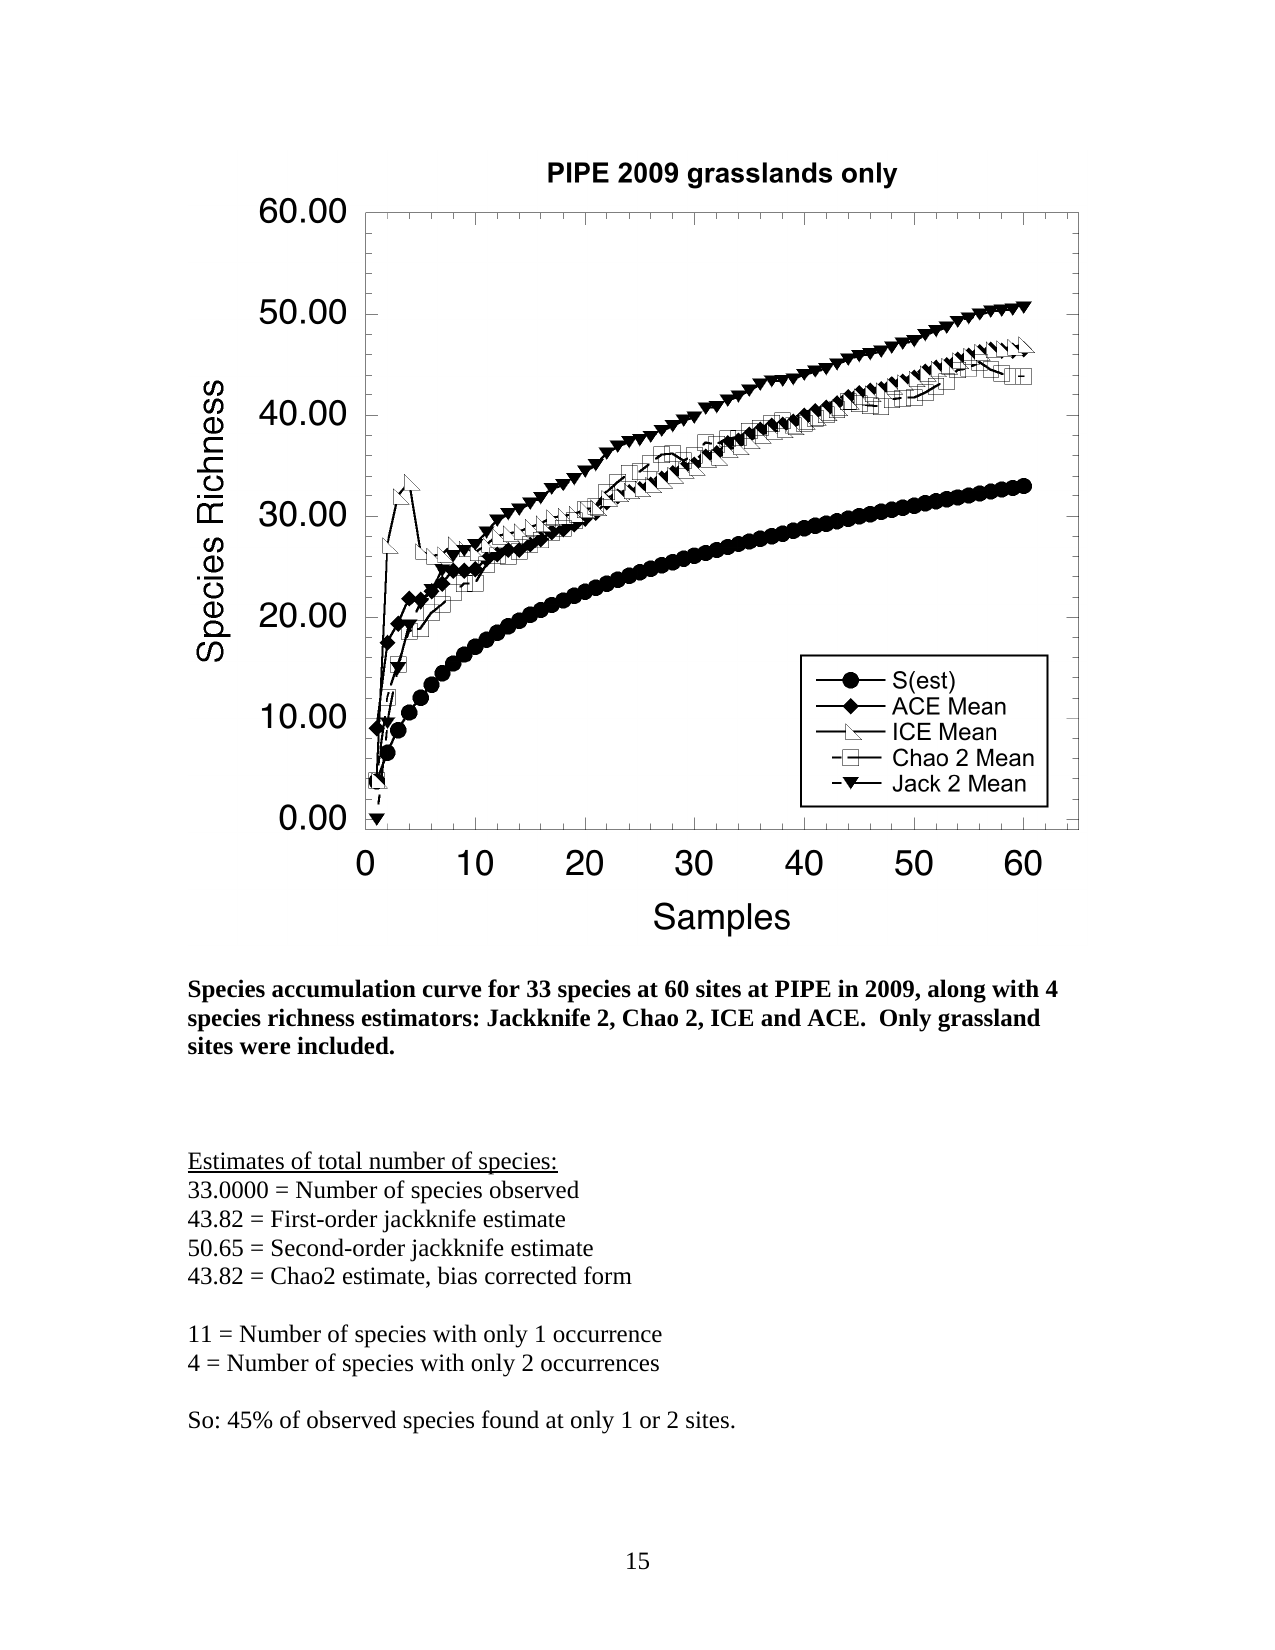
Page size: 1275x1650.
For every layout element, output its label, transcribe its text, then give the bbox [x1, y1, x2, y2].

text Species accumulation curve for 33 species at 60 sites at PIPE in 2009, along with 4 species richness estimators: Jackknife 2, Chao 2, ICE and ACE. Only grassland sites were included. [187, 974, 1087, 1060]
text So: 45% of observed species found at only 1 or 2 sites. [187, 1405, 1087, 1434]
text 4 = Number of species with only 2 occurrences [187, 1348, 1087, 1376]
text 11 = Number of species with only 1 occurrence [187, 1319, 1087, 1348]
text 43.82 = First-order jackknife estimate [187, 1204, 1087, 1233]
text Estimates of total number of species: [187, 1146, 1087, 1175]
text 50.65 = Second-order jackknife estimate [187, 1233, 1087, 1261]
text 43.82 = Chao2 estimate, bias corrected form [187, 1261, 1087, 1290]
text 33.0000 = Number of species observed [187, 1175, 1087, 1204]
picture [187, 150, 1088, 946]
